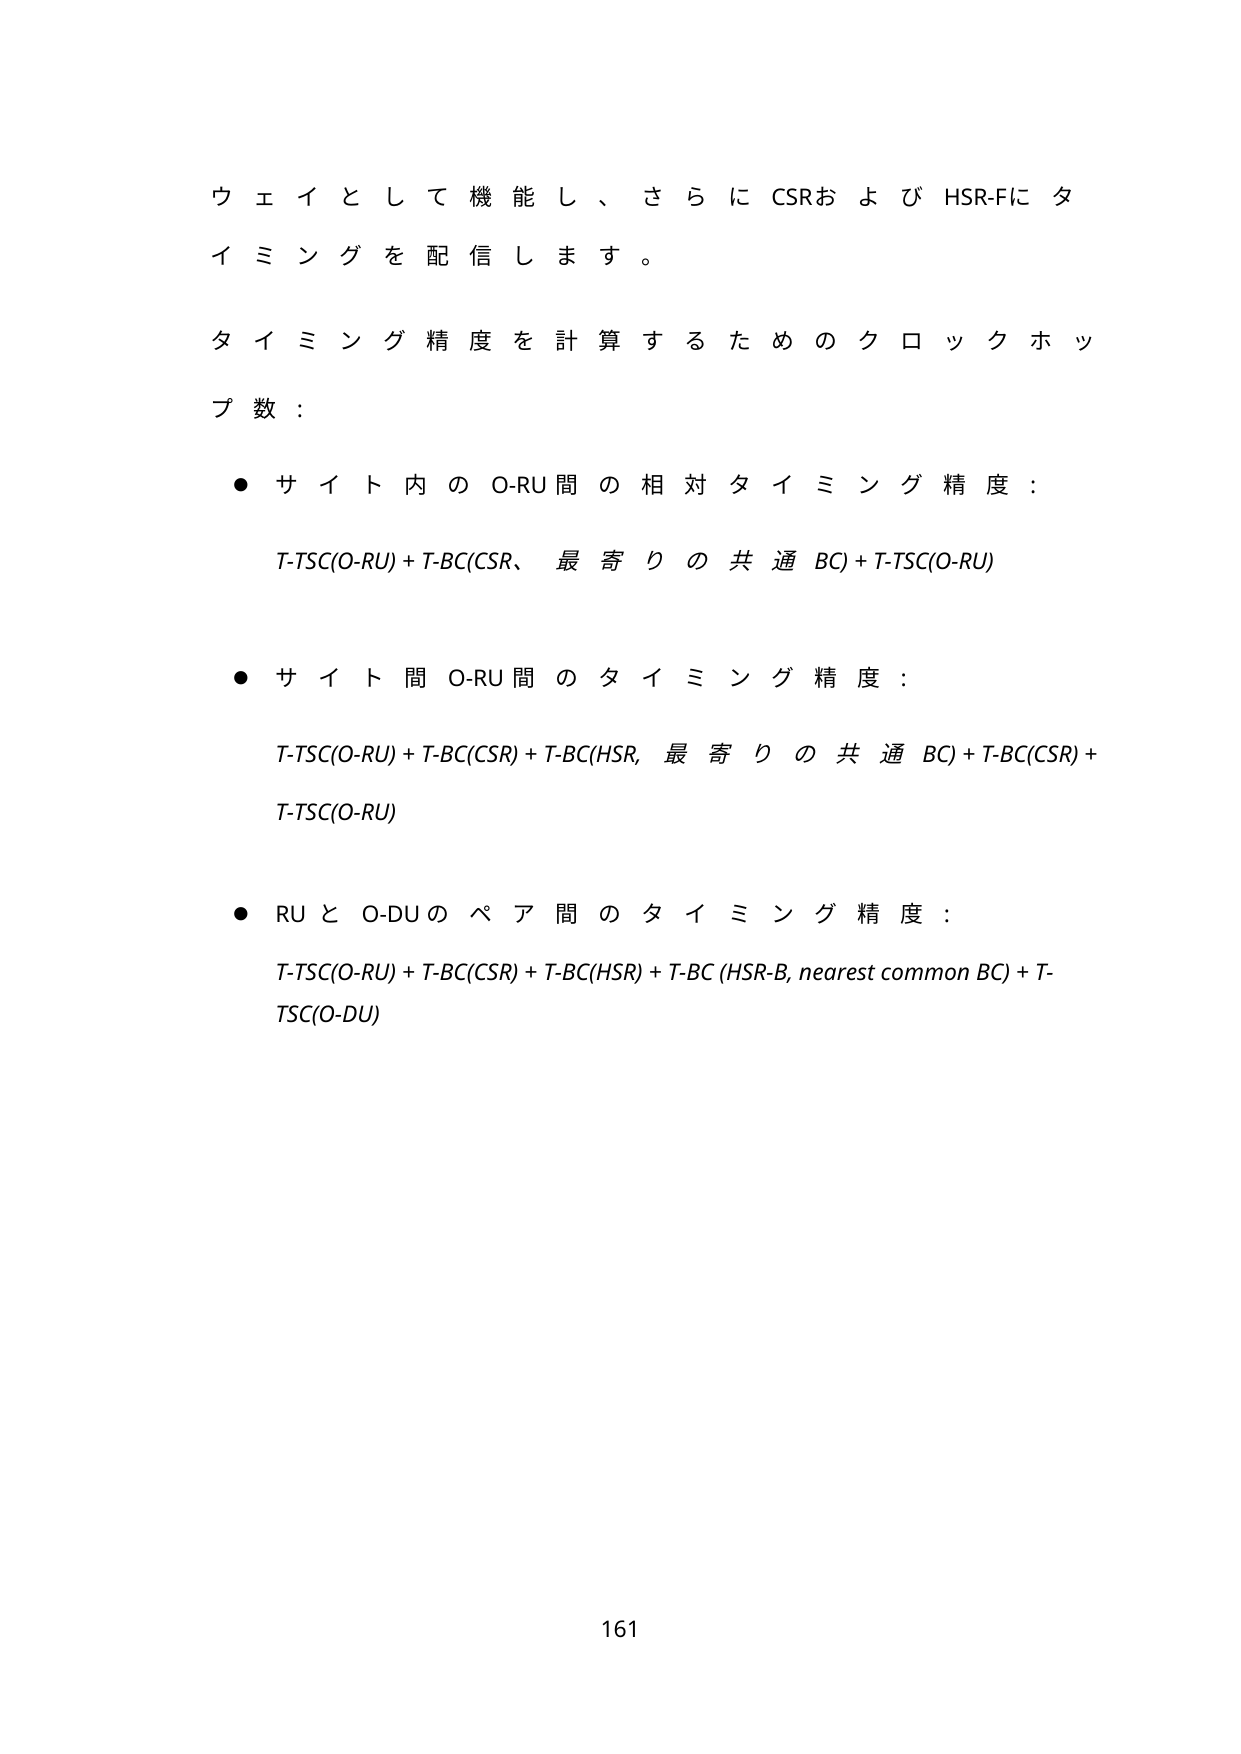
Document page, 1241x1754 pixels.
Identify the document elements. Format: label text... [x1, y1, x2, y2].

list RUとO-DUのペア間のタイミング精度: [226, 879, 1116, 946]
text T-TSC(O-RU) + T-BC(CSR) + T-BC(HSR, 最寄りの共通BC) + T-BC(CSR) + T-TSC(O-RU) [272, 719, 1116, 828]
text タイミング精度を計算するためのクロックホップ数: [192, 323, 1116, 441]
text T-TSC(O-RU) + T-BC(CSR、最寄りの共通BC) + T-TSC(O-RU) [272, 526, 1116, 592]
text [192, 162, 1116, 271]
text T-TSC(O-RU) + T-BC(CSR) + T-BC(HSR) + T-BC (HSR-B, nearest common BC) + T-TSC(O-DU) [272, 955, 1116, 1031]
list サイト間O-RU間のタイミング精度: [226, 644, 1116, 710]
list サイト内のO-RU間の相対タイミング精度: [226, 450, 1116, 517]
